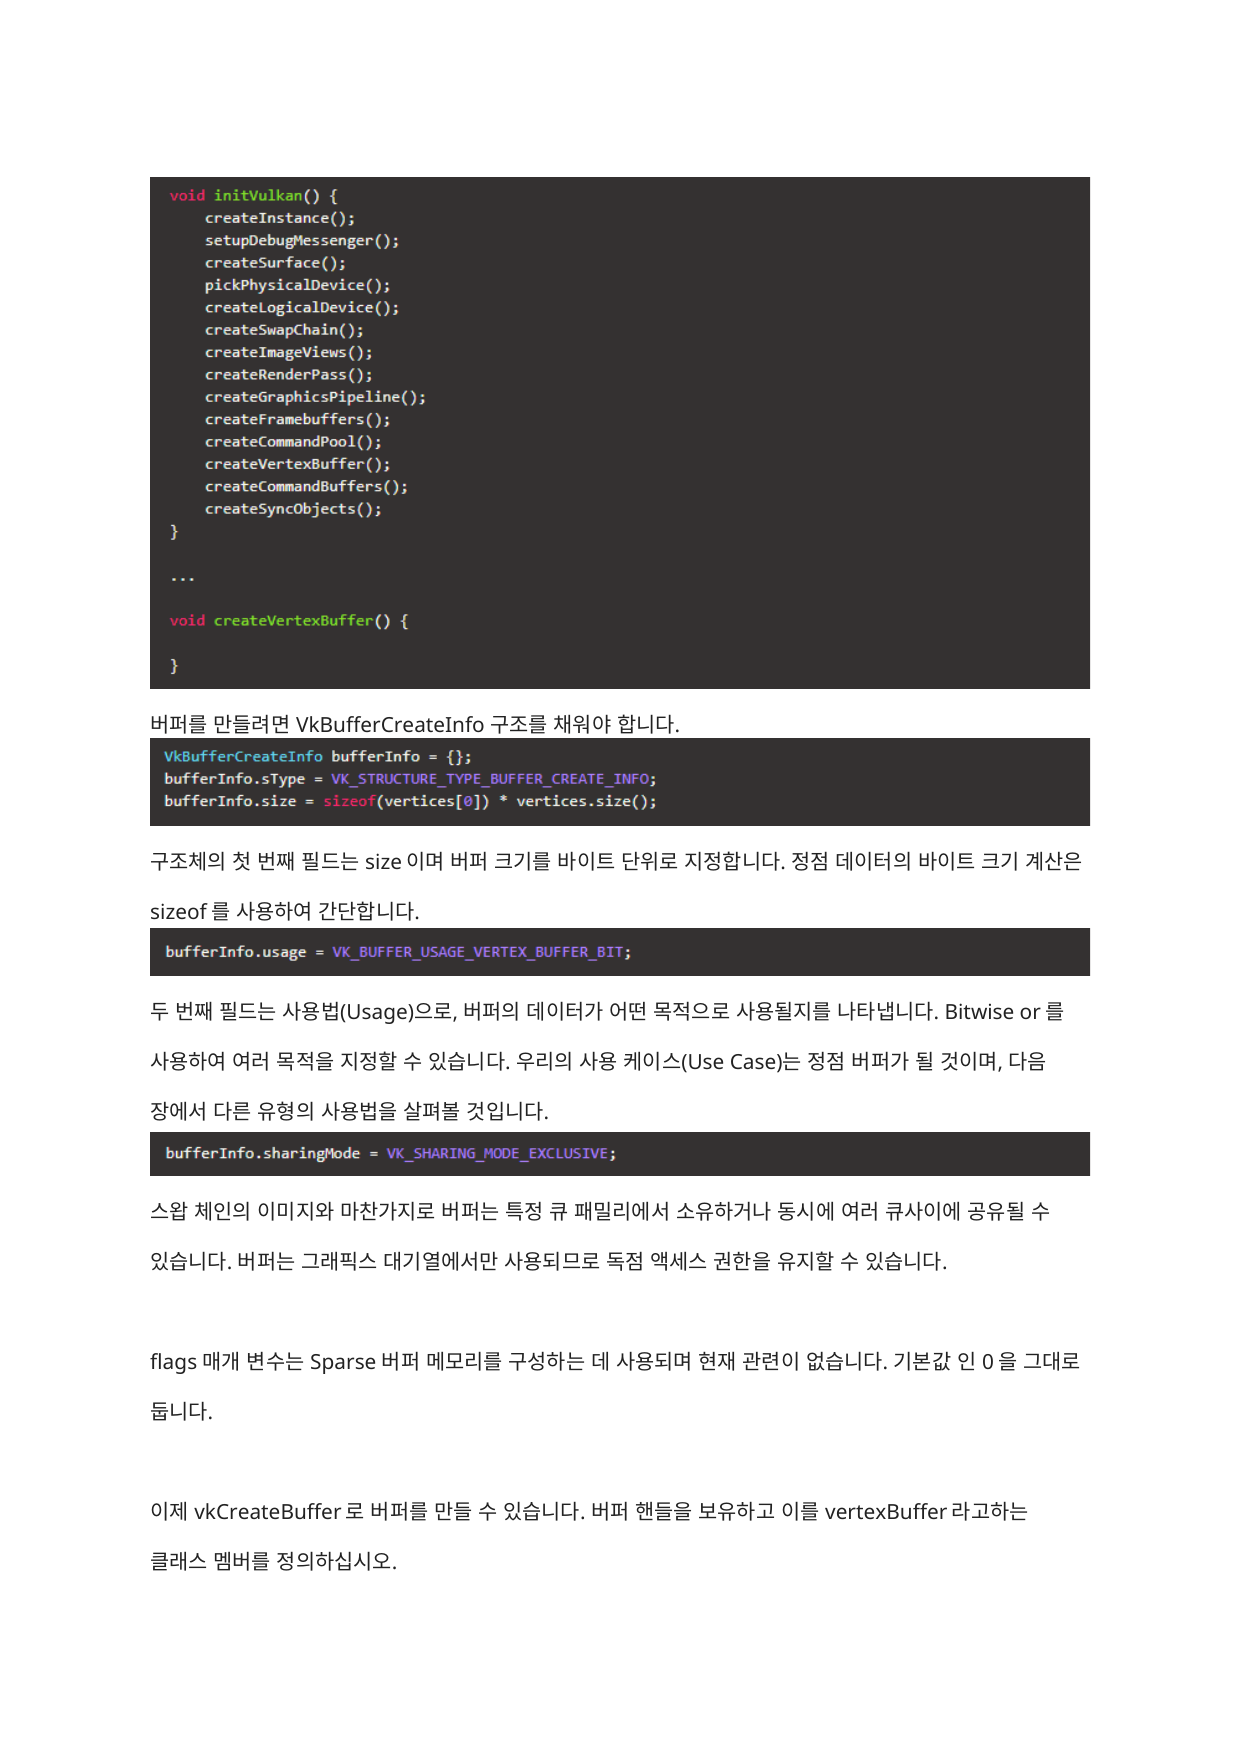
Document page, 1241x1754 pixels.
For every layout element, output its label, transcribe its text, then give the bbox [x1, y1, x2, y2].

text flags 매개 변수는 Sparse 버퍼 메모리를 구성하는 데 사용되며 현재 관련이 없습니다. 기본값 인 0을 그대로 둡니다. [150, 1326, 1090, 1426]
text 두 번째 필드는 사용법(Usage)으로, 버퍼의 데이터가 어떤 목적으로 사용될지를 나타냅니다. Bitwise or를 사용하여 여러 목적을 지정할 수 있습니다. 우리의 사용 케이스(Use Case)는 정점 버퍼가 될 것이며, 다음 장에서 다른 유형의 사용법을 살펴볼 것입니다. [150, 976, 1090, 1126]
picture [150, 738, 1091, 826]
text 구조체의 첫 번째 필드는 size이며 버퍼 크기를 바이트 단위로 지정합니다. 정점 데이터의 바이트 크기 계산은 sizeof를 사용하여 간단합니다. [150, 826, 1090, 926]
text 이제 vkCreateBuffer로 버퍼를 만들 수 있습니다. 버퍼 핸들을 보유하고 이를 vertexBuffer라고하는 클래스 멤버를 정의하십시오. [150, 1476, 1090, 1576]
picture [150, 1132, 1091, 1176]
text 버퍼를 만들려면 VkBufferCreateInfo 구조를 채워야 합니다. [150, 689, 1090, 738]
picture [150, 928, 1091, 976]
picture [150, 177, 1091, 689]
text 스왑 체인의 이미지와 마찬가지로 버퍼는 특정 큐 패밀리에서 소유하거나 동시에 여러 큐사이에 공유될 수 있습니다. 버퍼는 그래픽스 대기열에서만 사용되므로 독점 액세스 권한을 유지할 수 있습니다. [150, 1176, 1090, 1276]
